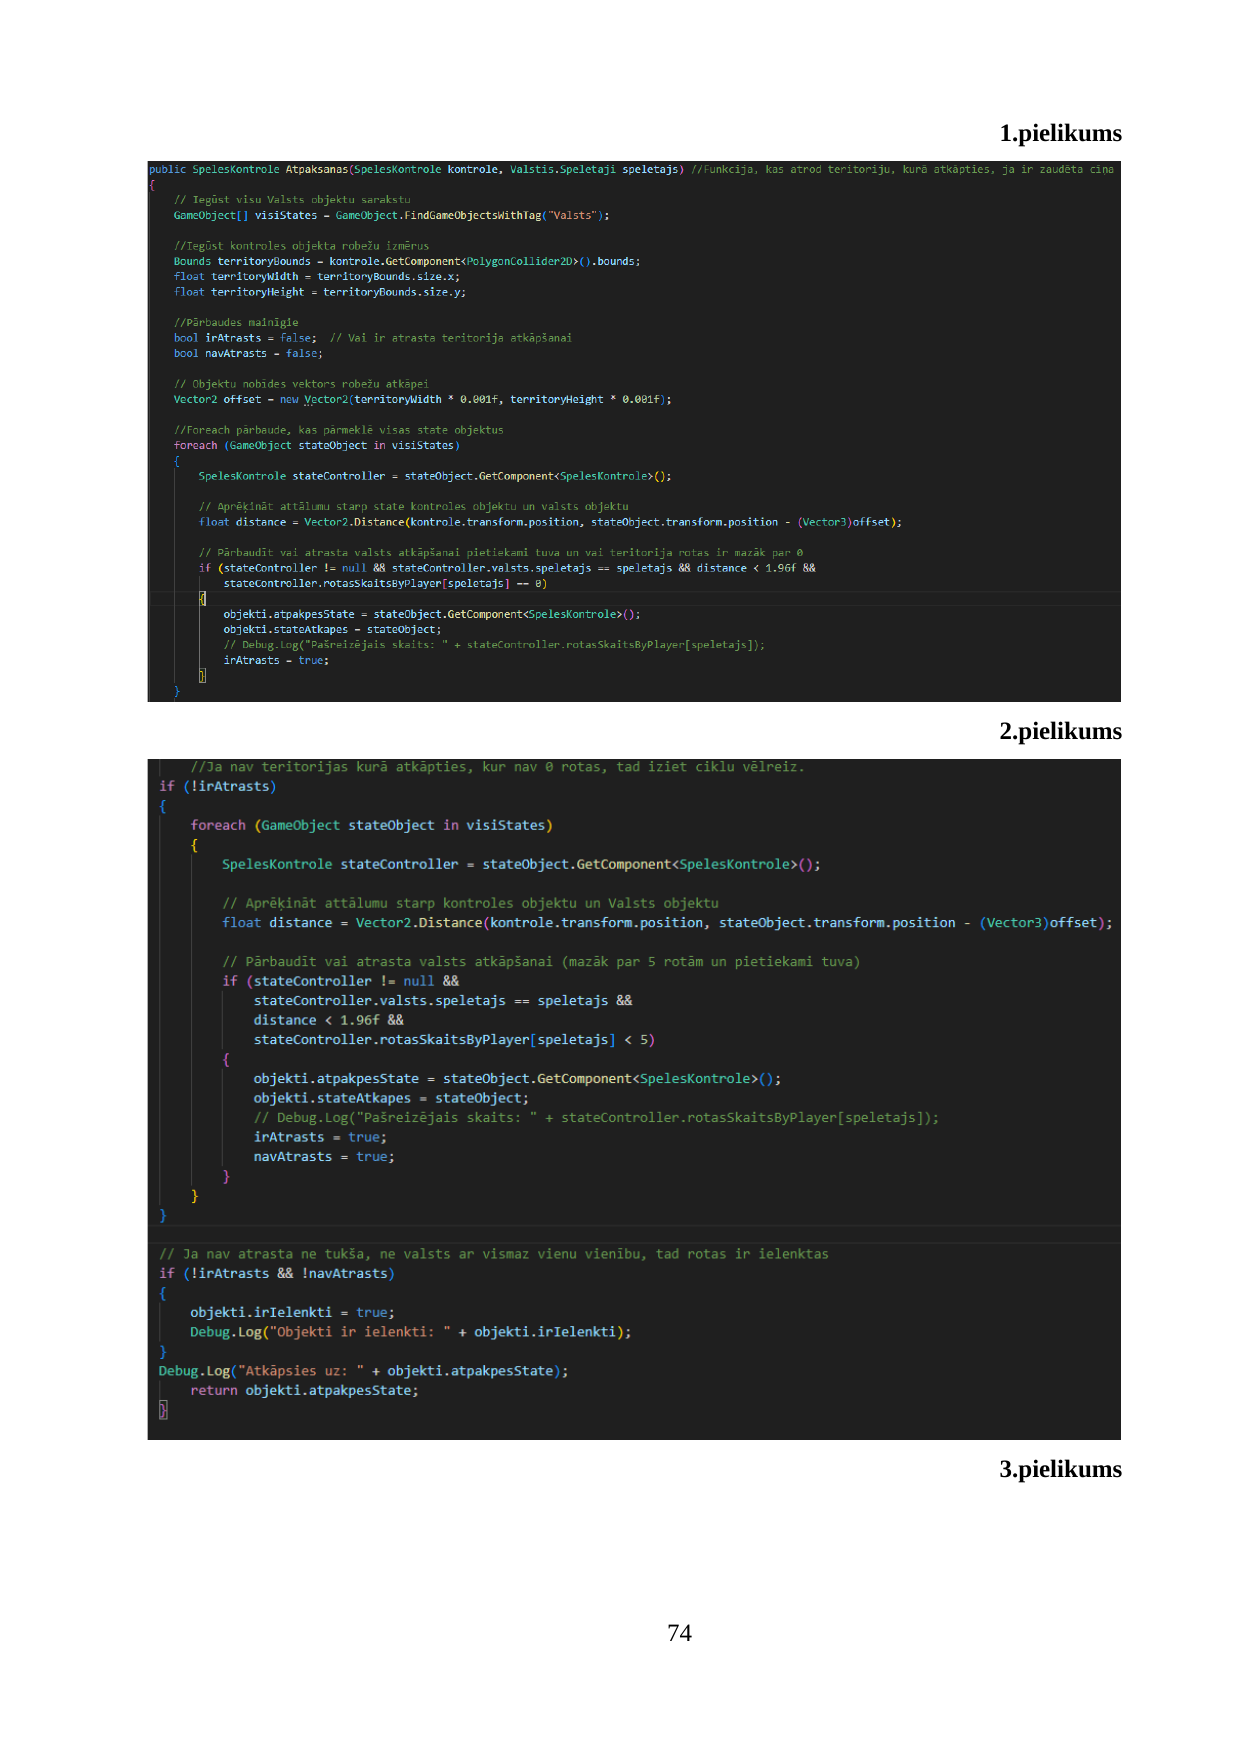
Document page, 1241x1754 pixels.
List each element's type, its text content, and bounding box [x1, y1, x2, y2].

text 3.pielikums [148, 1454, 1122, 1483]
picture [147, 759, 1121, 1440]
picture [147, 161, 1121, 702]
text 2.pielikums [148, 716, 1122, 745]
text 1.pielikums [148, 118, 1122, 147]
